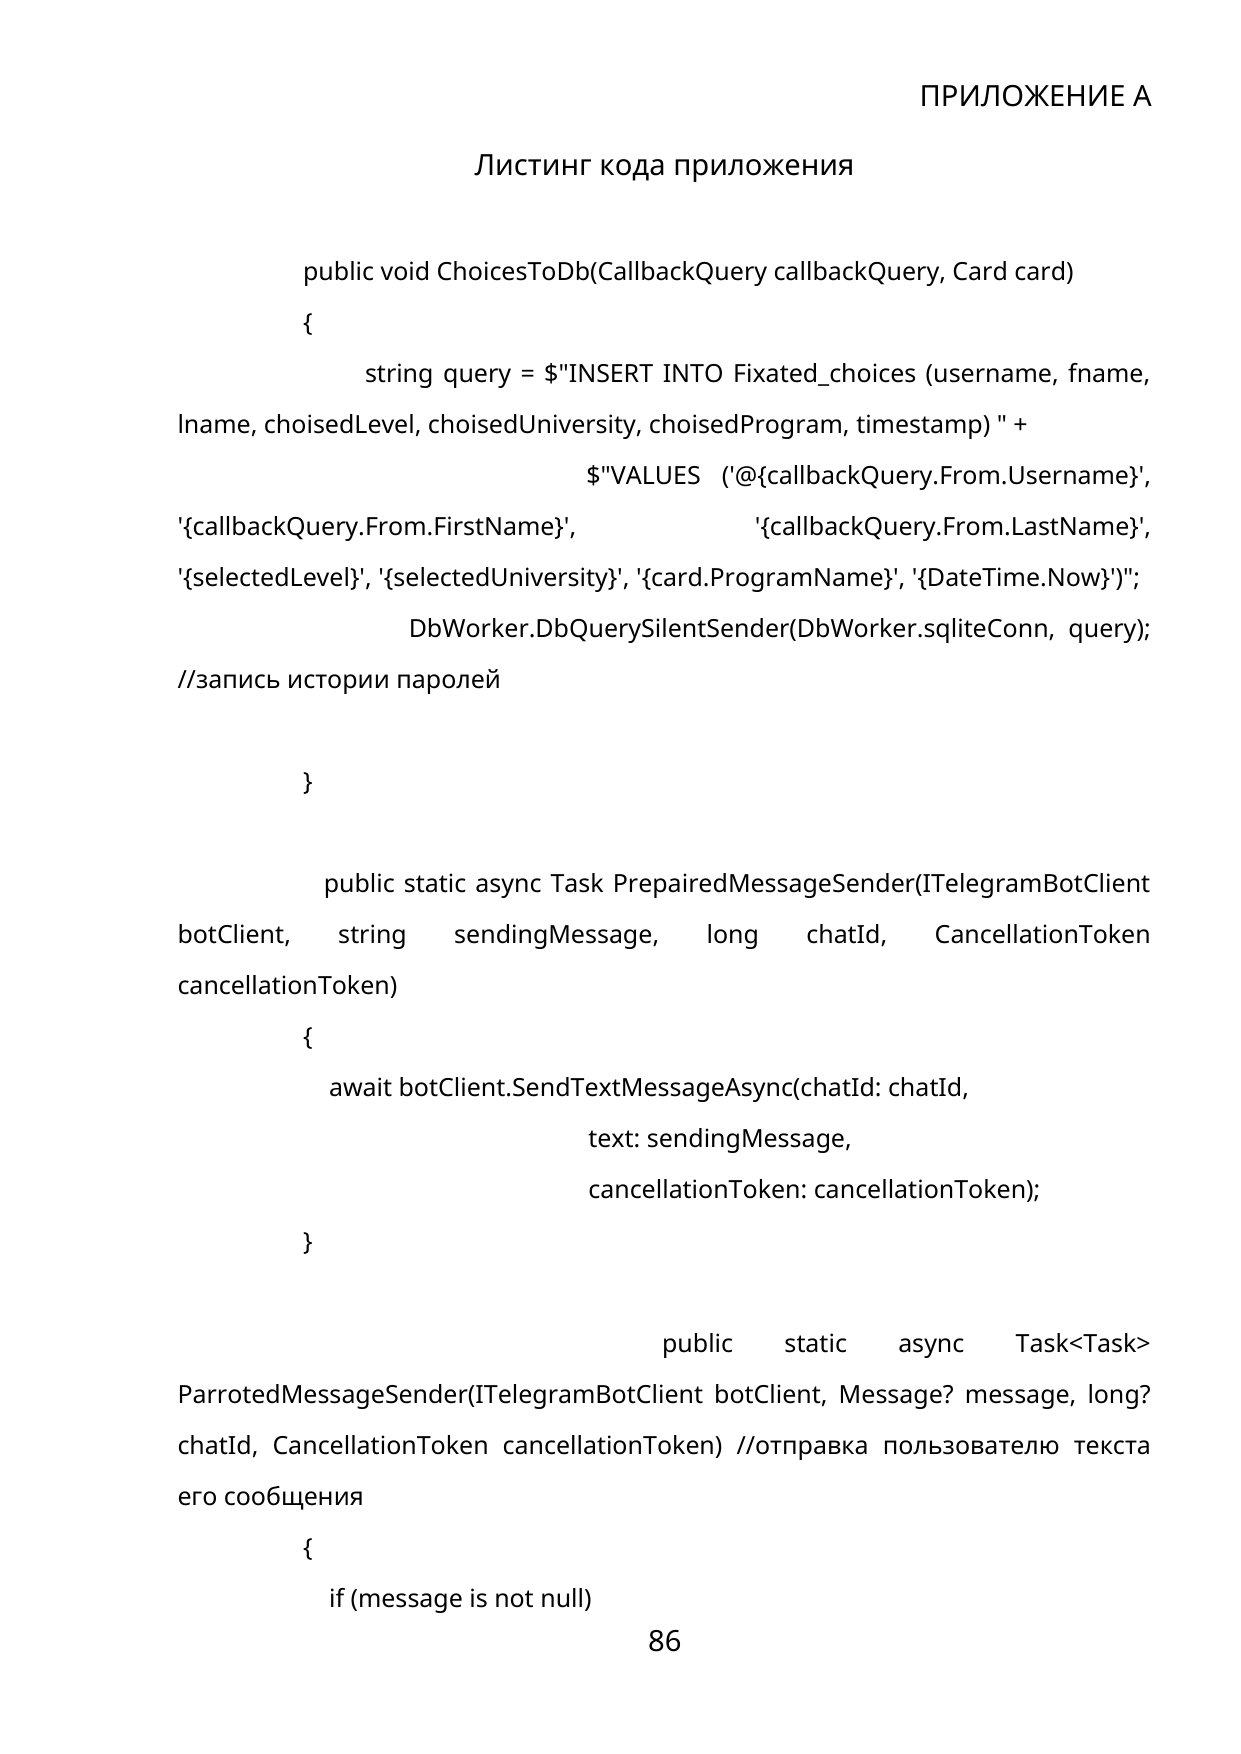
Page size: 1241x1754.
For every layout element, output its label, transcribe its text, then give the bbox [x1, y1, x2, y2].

text } [177, 764, 1152, 798]
text { [177, 304, 1152, 338]
text $"VALUES ('@{callbackQuery.From.Username}', '{callbackQuery.From.FirstName}', '{callbackQuery.From.LastName}', '{selectedLevel}', '{selectedUniversity}', '{card.ProgramName}', '{DateTime.Now}')"; [177, 457, 1152, 594]
text await botClient.SendTextMessageAsync(chatId: chatId, [177, 1070, 1152, 1104]
text text: sendingMessage, [177, 1121, 1152, 1155]
text public static async Task PrepairedMessageSender(ITelegramBotClient botClient, string sendingMessage, long chatId, CancellationToken cancellationToken) [177, 866, 1152, 1002]
text { [177, 1529, 1152, 1563]
text string query = $"INSERT INTO Fixated_choices (username, fname, lname, choisedLevel, choisedUniversity, choisedProgram, timestamp) " + [177, 355, 1152, 441]
text } [177, 1223, 1152, 1257]
text public void ChoicesToDb(CallbackQuery callbackQuery, Card card) [177, 253, 1152, 287]
text { [177, 1019, 1152, 1053]
text public static async Task<Task> ParrotedMessageSender(ITelegramBotClient botClient, Message? message, long? chatId, CancellationToken cancellationToken) //отправка пользователю текста его сообщения [177, 1325, 1152, 1512]
text DbWorker.DbQuerySilentSender(DbWorker.sqliteConn, query); //запись истории паролей [177, 611, 1152, 696]
text cancellationToken: cancellationToken); [177, 1172, 1152, 1206]
text if (message is not null) [177, 1580, 1152, 1614]
